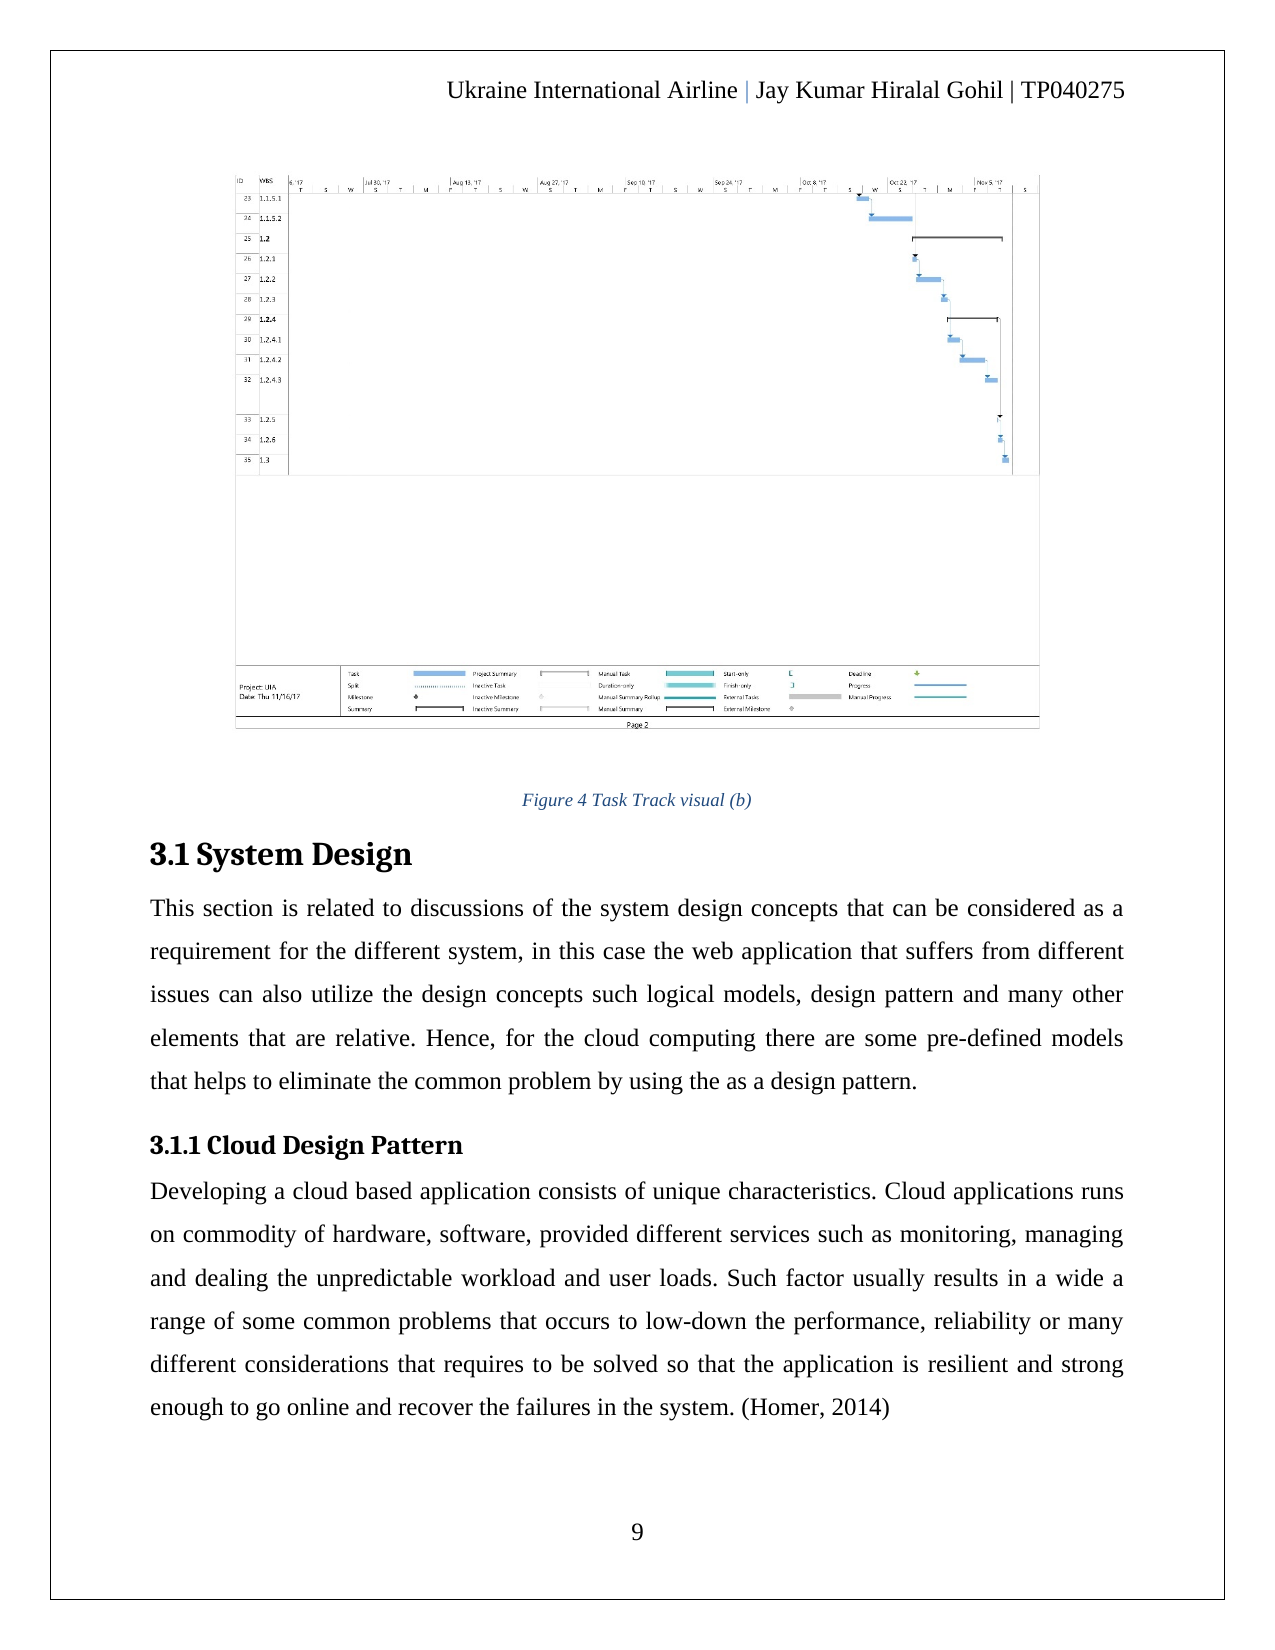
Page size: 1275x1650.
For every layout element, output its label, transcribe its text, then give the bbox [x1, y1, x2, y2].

subtitle 3.1 System Design [150, 836, 1125, 874]
text Figure 4 Task Track visual (b) [150, 789, 1125, 811]
picture [210, 150, 1065, 754]
text Developing a cloud based application consists of unique characteristics. Cloud applications runs on commodity of hardware, software, provided different services such as monitoring, managing and dealing the unpredictable workload and user loads. Such factor usually results in a wide a range of some common problems that occurs to low-down the performance, reliability or many different considerations that requires to be solved so that the application is resilient and strong enough to go online and recover the failures in the system. (Homer, 2014) [150, 1176, 1125, 1421]
subtitle 3.1.1 Cloud Design Pattern [150, 1130, 1125, 1161]
text This section is related to discussions of the system design concepts that can be considered as a requirement for the different system, in this case the web application that suffers from different issues can also utilize the design concepts such logical models, design pattern and many other elements that are relative. Hence, for the cloud computing there are some pre-defined models that helps to eliminate the common problem by using the as a design pattern. [150, 893, 1125, 1094]
